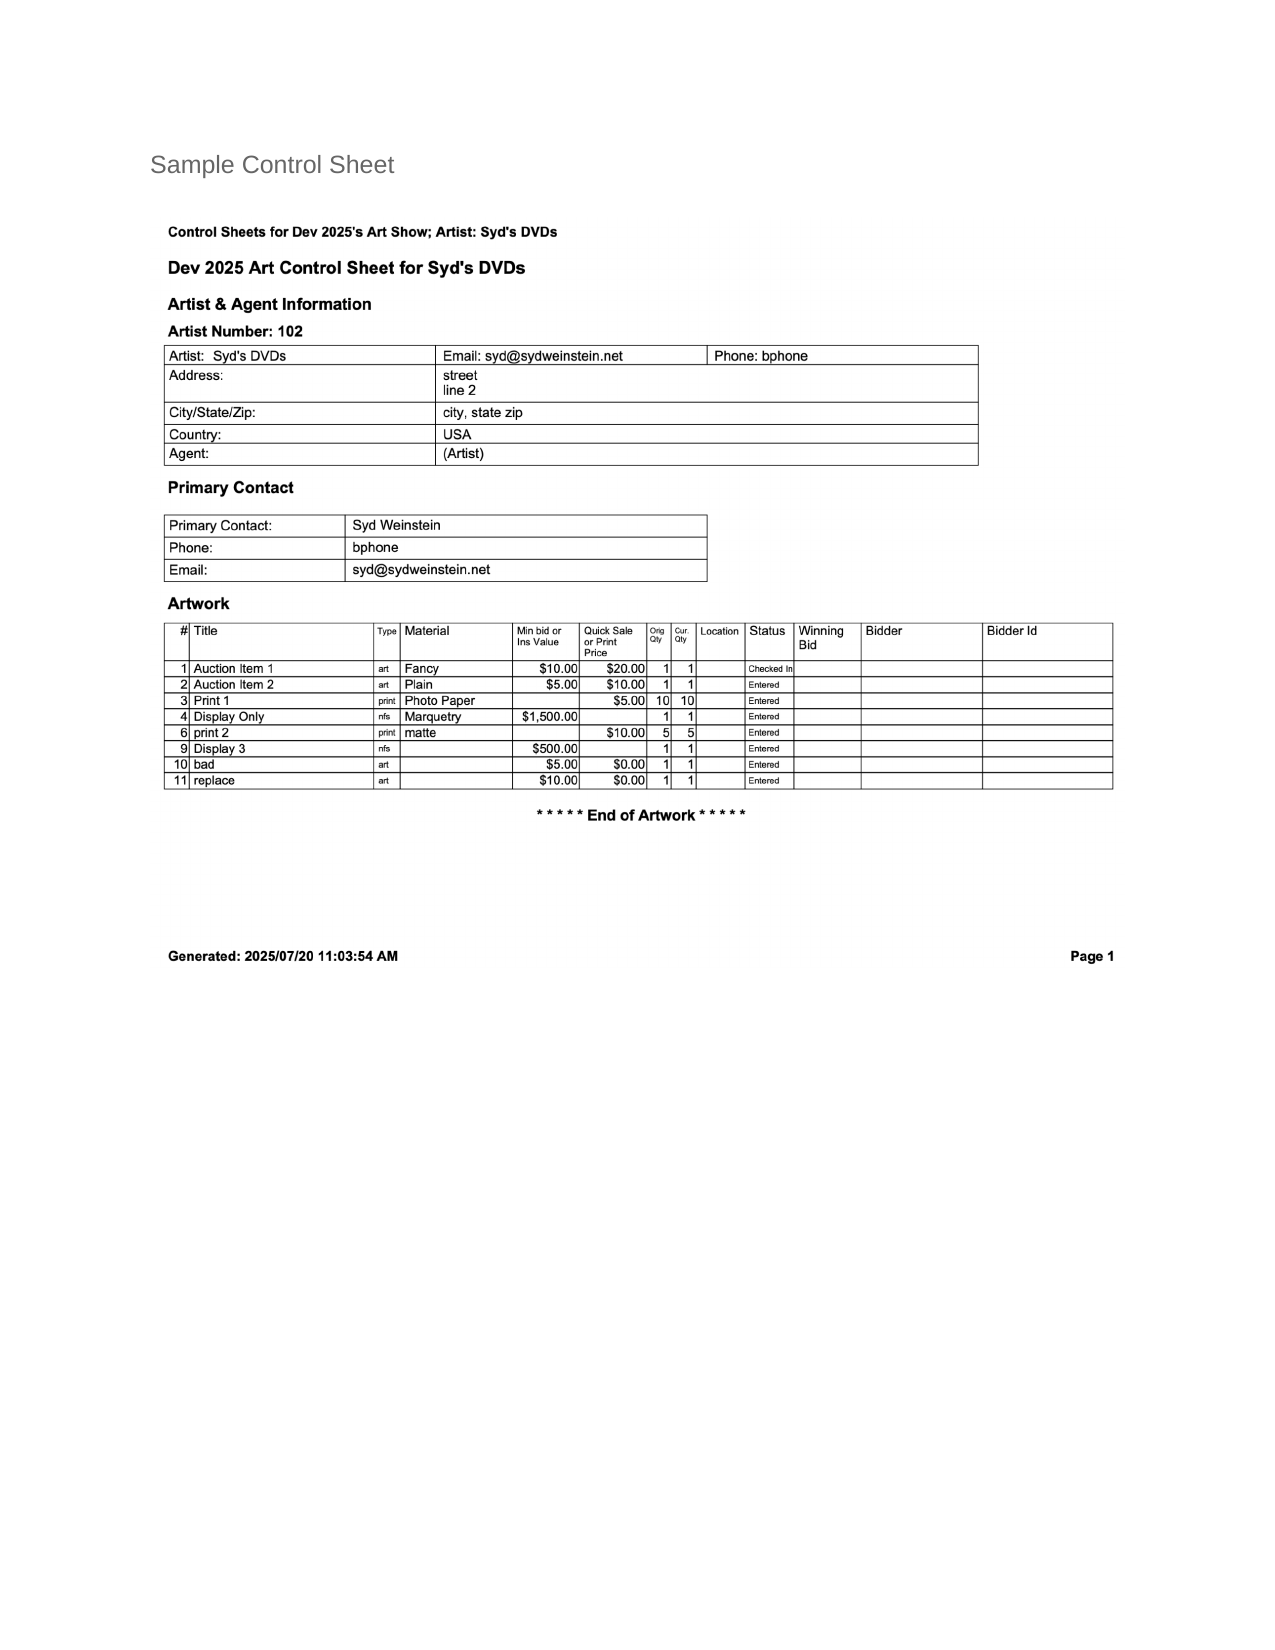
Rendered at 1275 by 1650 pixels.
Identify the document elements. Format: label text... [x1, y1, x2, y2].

picture [150, 217, 1125, 968]
subtitle Sample Control Sheet [150, 150, 1125, 179]
